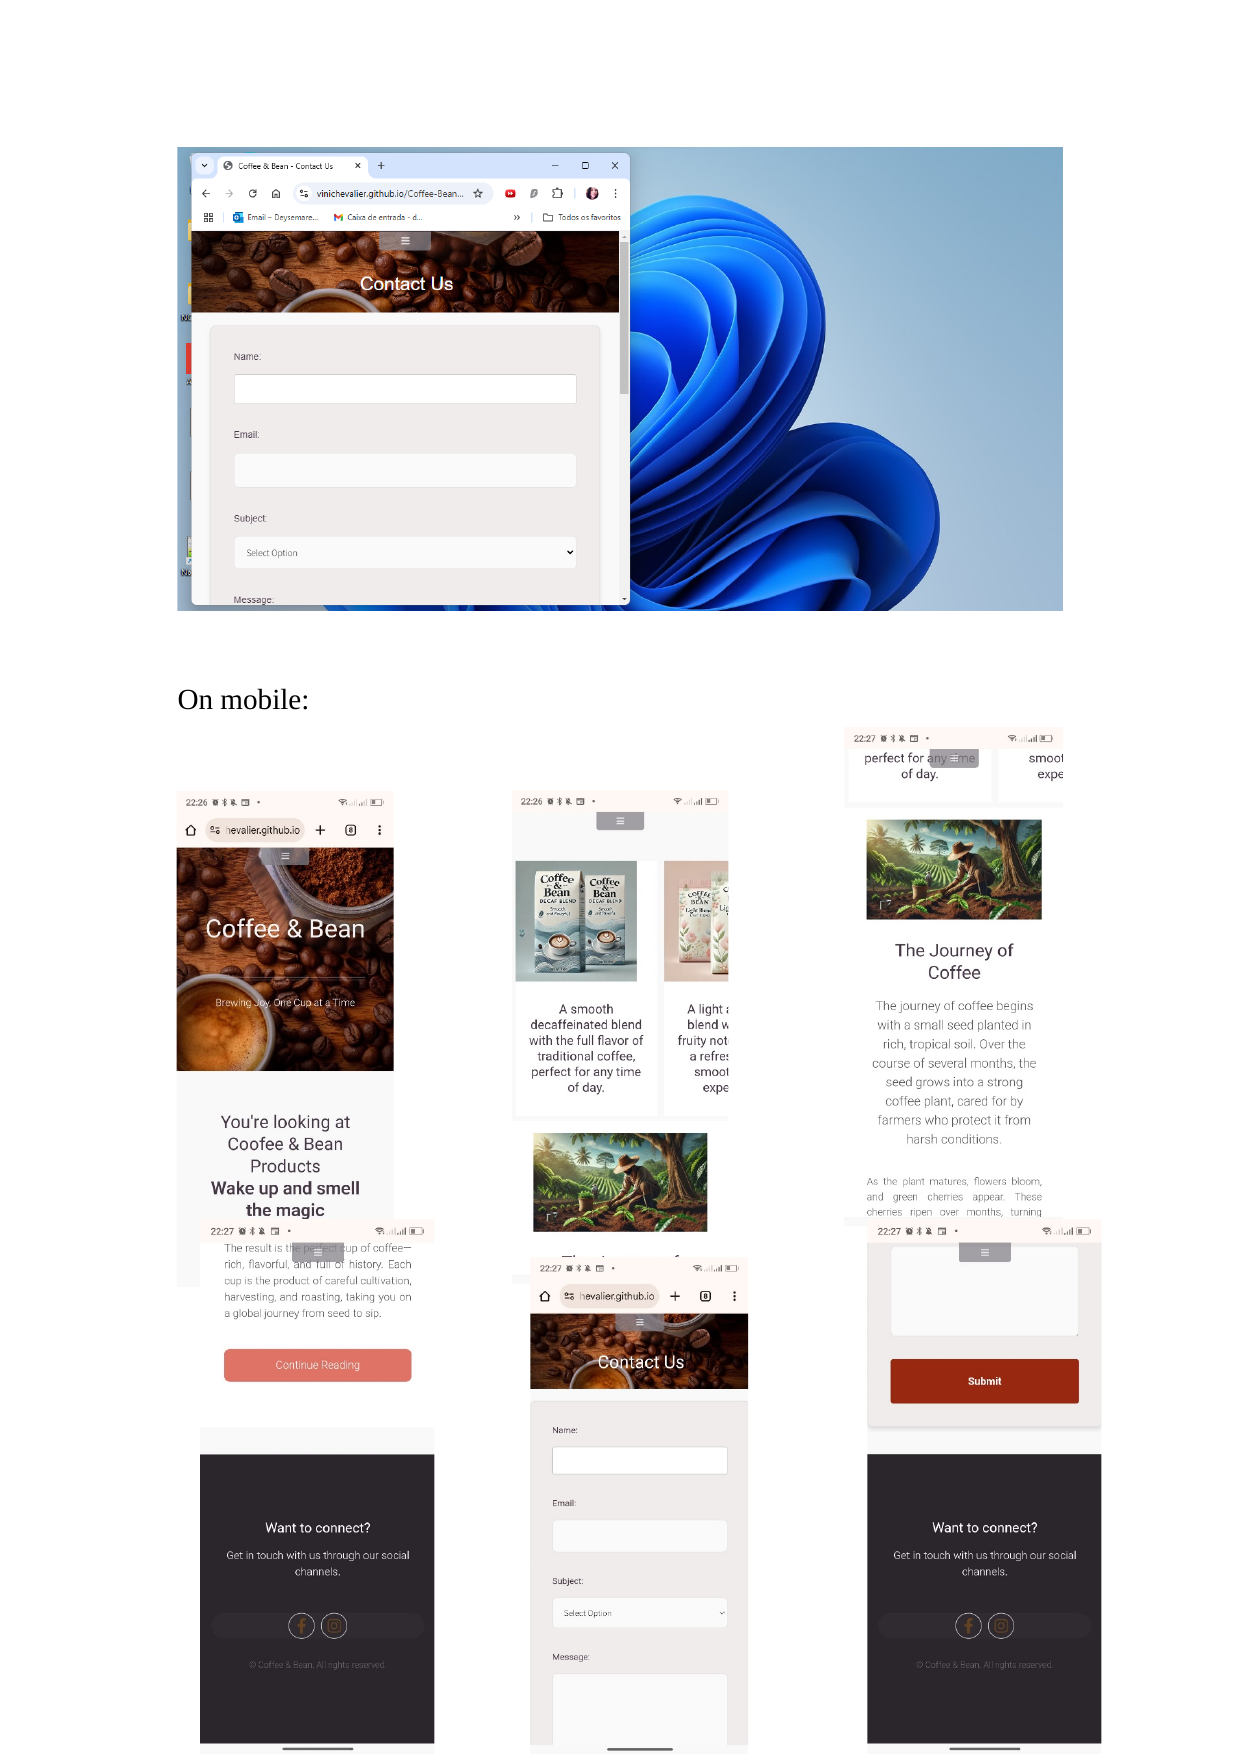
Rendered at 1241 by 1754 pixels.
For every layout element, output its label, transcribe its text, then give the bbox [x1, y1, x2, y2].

text On mobile: [177, 682, 1063, 716]
picture [511, 790, 749, 1754]
picture [844, 727, 1102, 1754]
picture [177, 147, 1063, 611]
picture [176, 791, 435, 1754]
